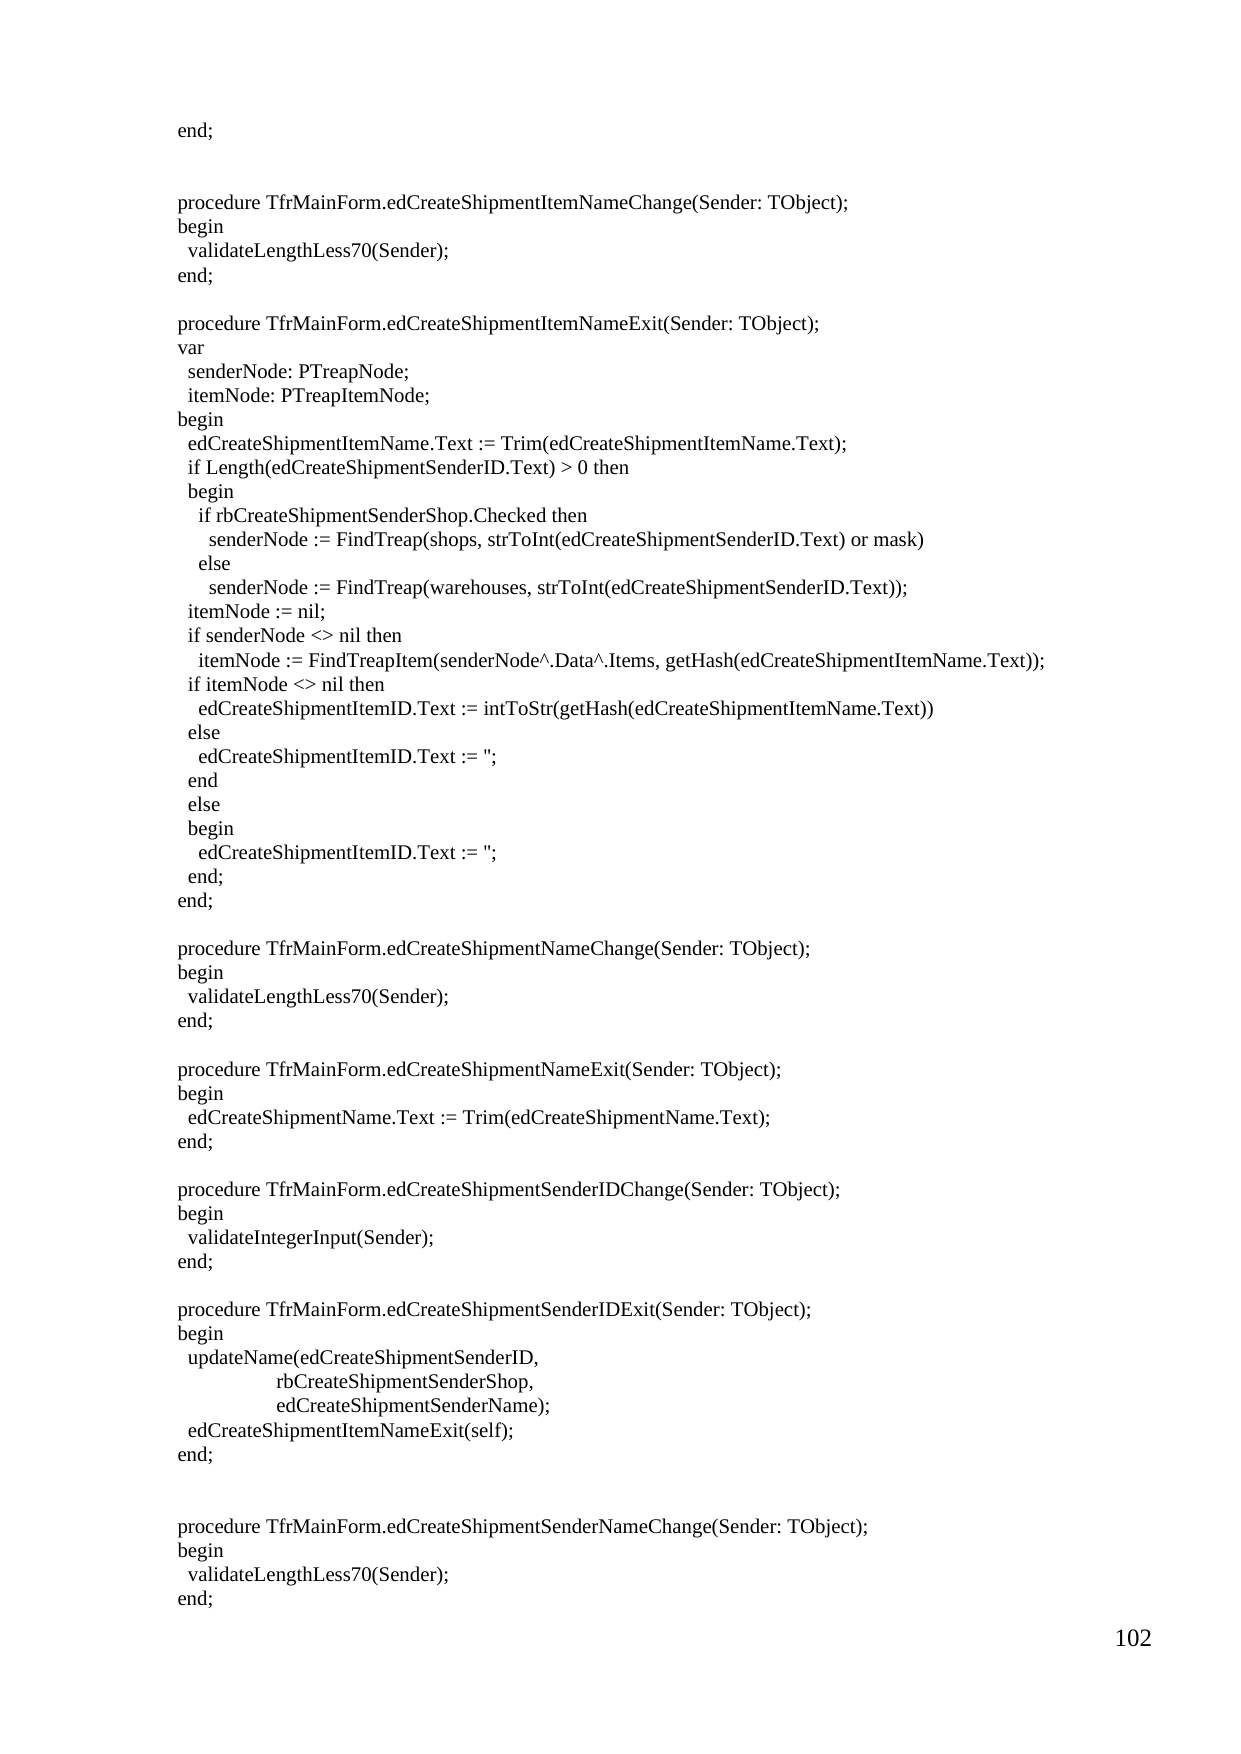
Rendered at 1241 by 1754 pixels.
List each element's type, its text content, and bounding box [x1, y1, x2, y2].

text end; [177, 118, 1152, 142]
text senderNode: PTreapNode; [177, 359, 1152, 383]
text procedure TfrMainForm.edCreateShipmentItemNameChange(Sender: TObject); [177, 190, 1152, 214]
text validateLengthLess70(Sender); [177, 238, 1152, 262]
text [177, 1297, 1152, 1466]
text var [177, 335, 1152, 359]
text begin [177, 214, 1152, 238]
text procedure TfrMainForm.edCreateShipmentItemNameExit(Sender: TObject); [177, 311, 1152, 335]
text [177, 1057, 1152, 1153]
text end; [177, 262, 1152, 287]
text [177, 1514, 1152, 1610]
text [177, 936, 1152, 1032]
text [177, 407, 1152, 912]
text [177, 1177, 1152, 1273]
text itemNode: PTreapItemNode; [177, 383, 1152, 407]
